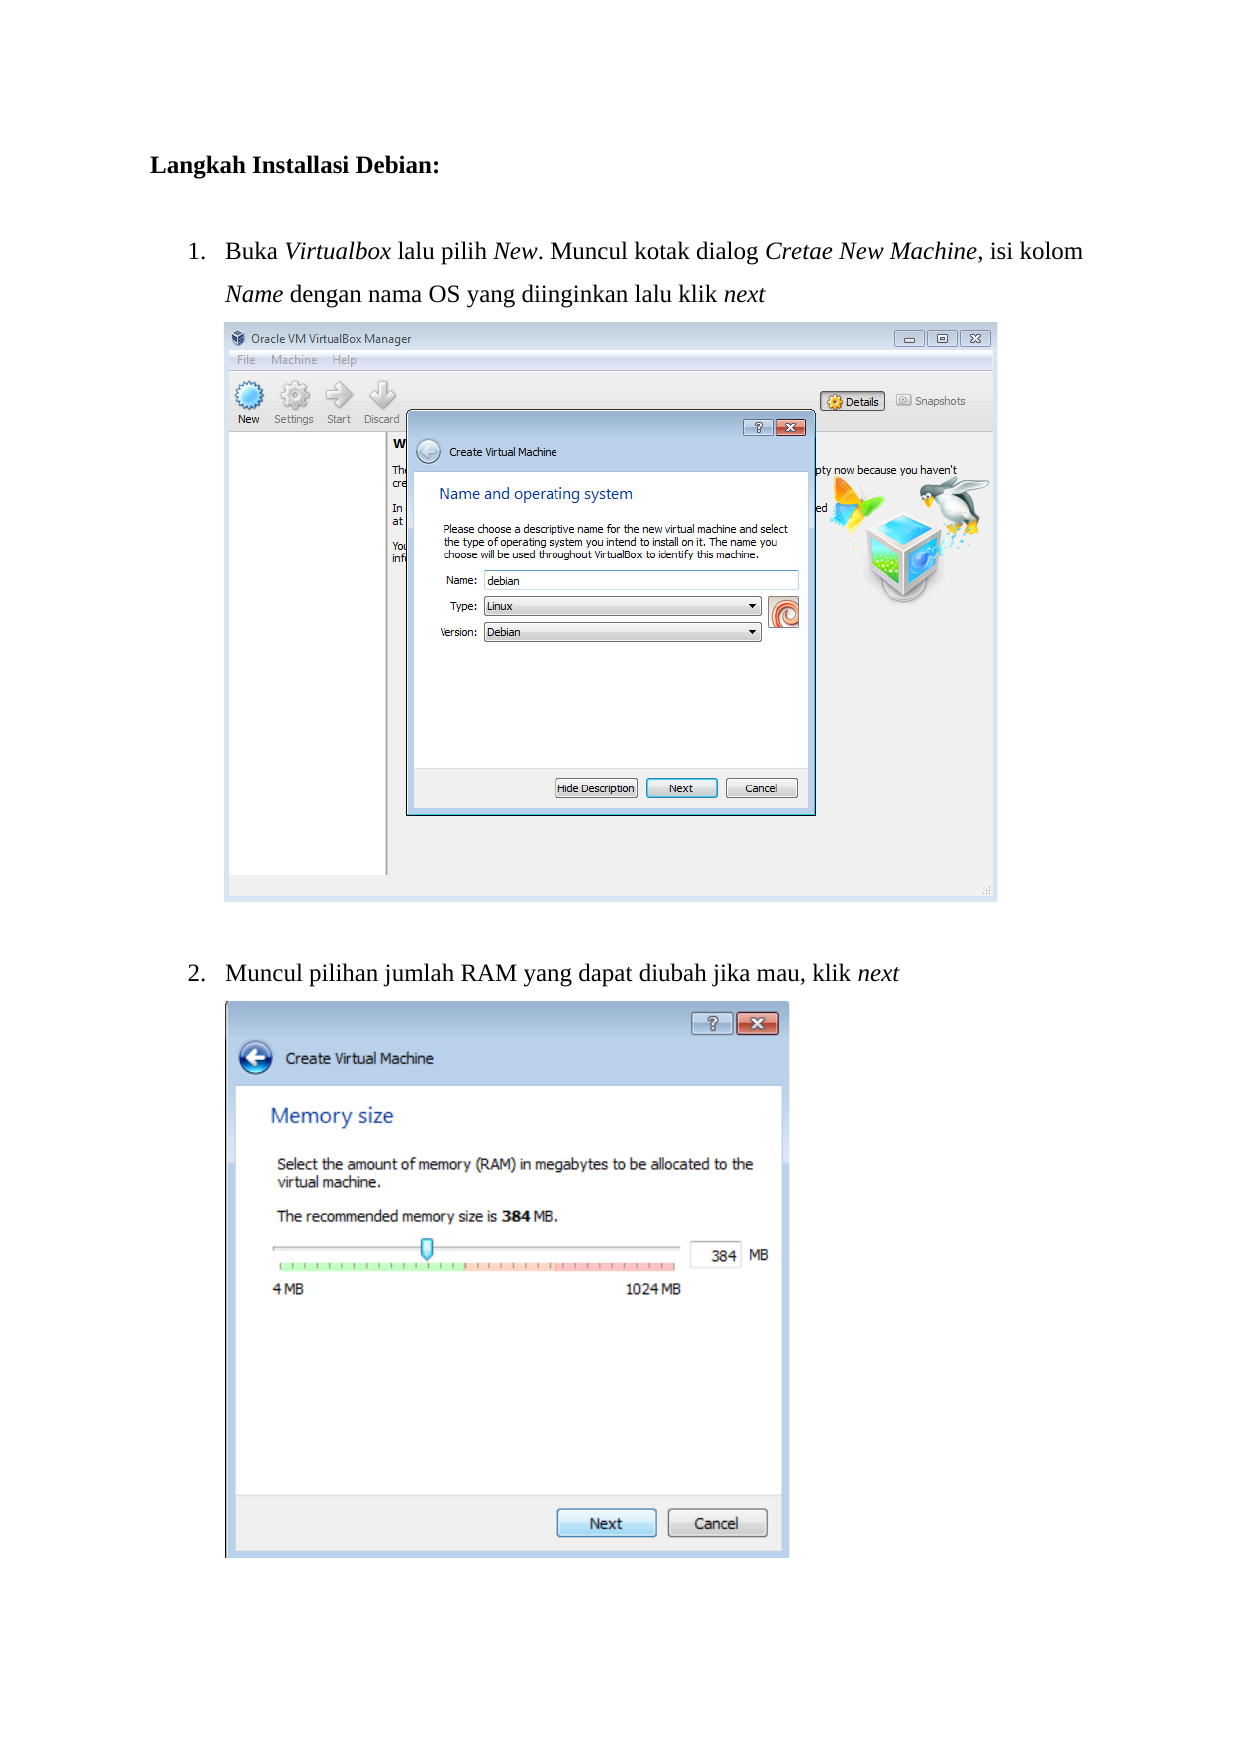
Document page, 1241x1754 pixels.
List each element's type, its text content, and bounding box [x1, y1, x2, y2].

list Buka Virtualbox lalu pilih New. Muncul kotak dialog Cretae New Machine, isi kolom Name dengan nama OS yang diinginkan lalu klik next [187, 236, 1090, 308]
picture [225, 1001, 790, 1558]
picture [223, 322, 998, 902]
list Muncul pilihan jumlah RAM yang dapat diubah jika mau, klik next [187, 958, 1090, 987]
text Langkah Installasi Debian: [150, 150, 1090, 179]
